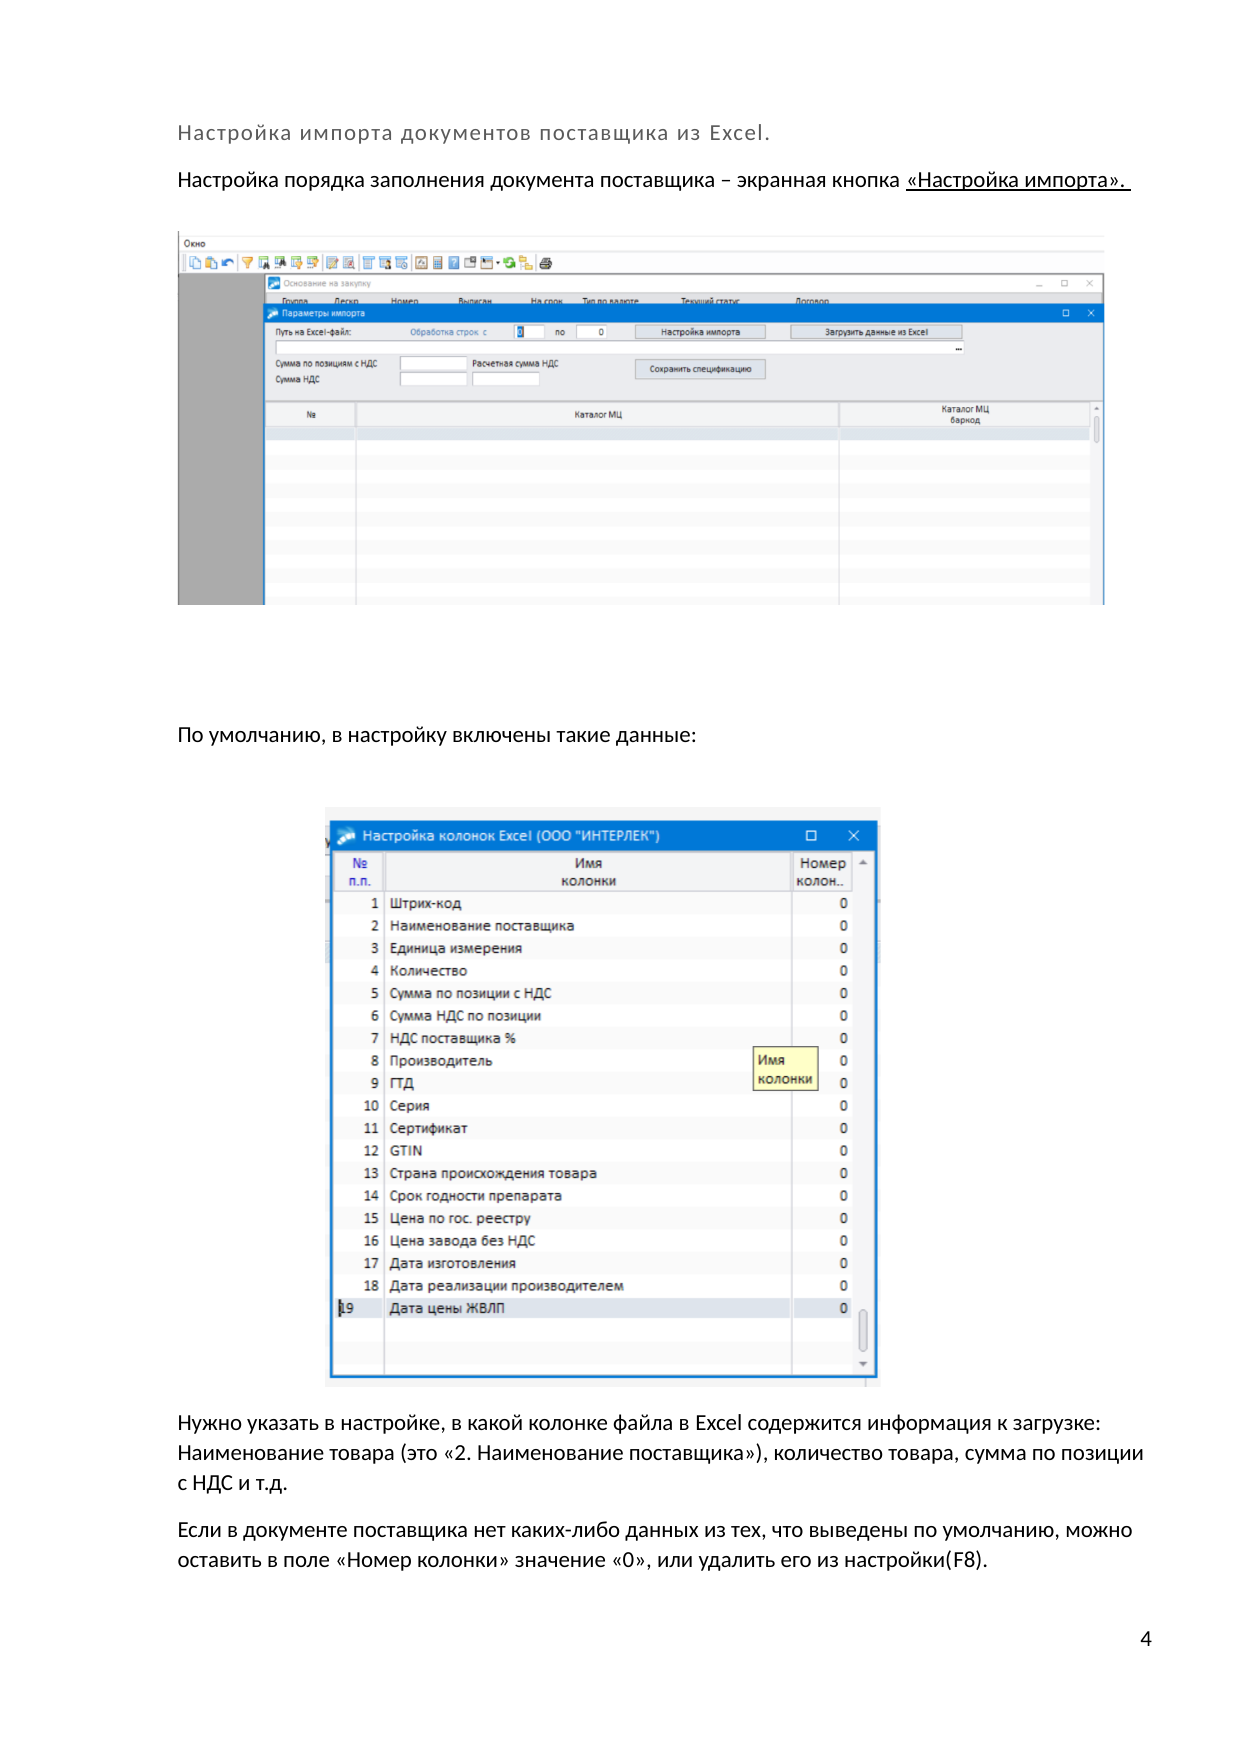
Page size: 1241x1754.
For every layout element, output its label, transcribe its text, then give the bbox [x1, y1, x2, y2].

text Если в документе поставщика нет каких-либо данных из тех, что выведены по умолчанию, можно оставить в поле «Номер колонки» значение «0», или удалить его из настройки(F8). [177, 1515, 1152, 1573]
text По умолчанию, в настройку включены такие данные: [177, 720, 1152, 748]
picture [325, 807, 881, 1387]
picture [177, 231, 1105, 605]
subtitle Настройка импорта документов поставщика из Excel. [177, 118, 1152, 146]
text Настройка порядка заполнения документа поставщика – экранная кнопка «Настройка импорта». [177, 165, 1152, 193]
